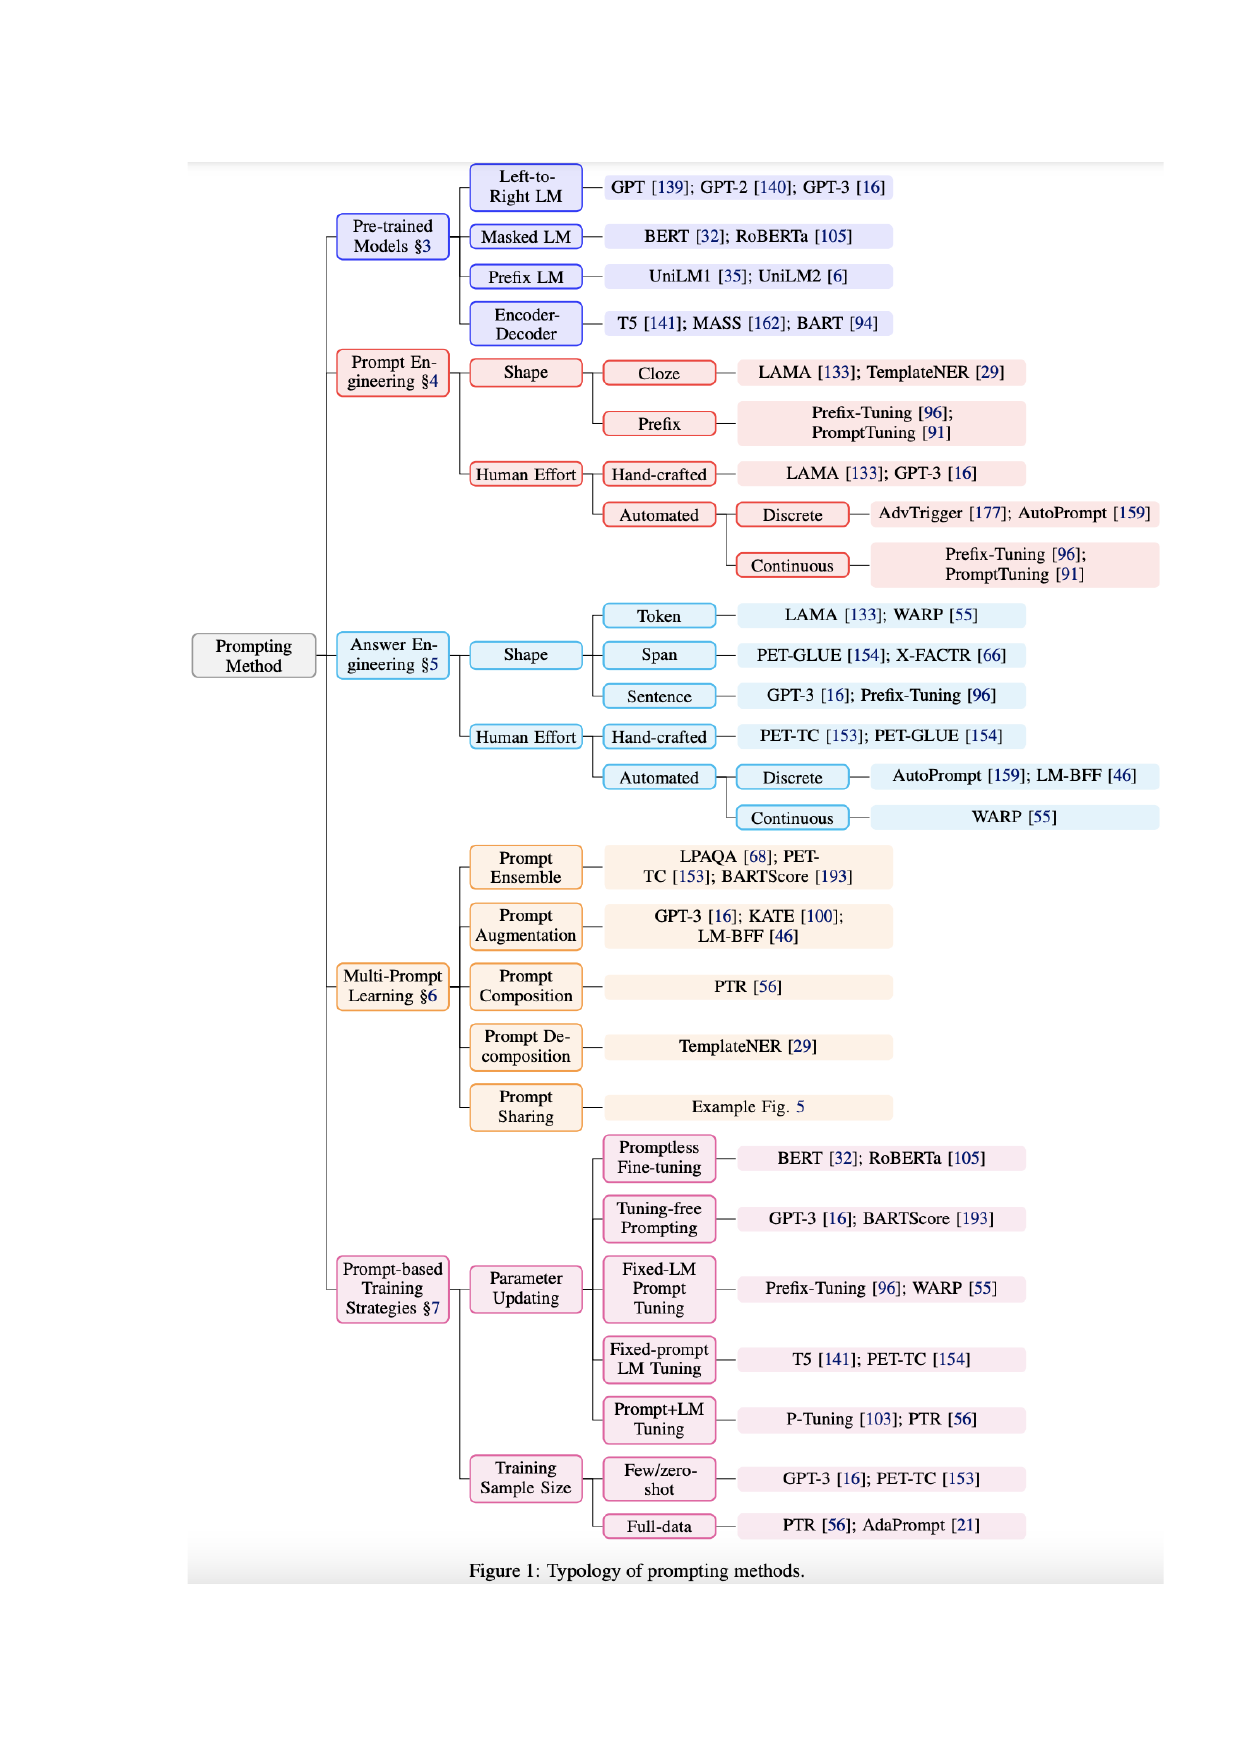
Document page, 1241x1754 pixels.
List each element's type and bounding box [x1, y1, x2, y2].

picture [187, 162, 1164, 1584]
